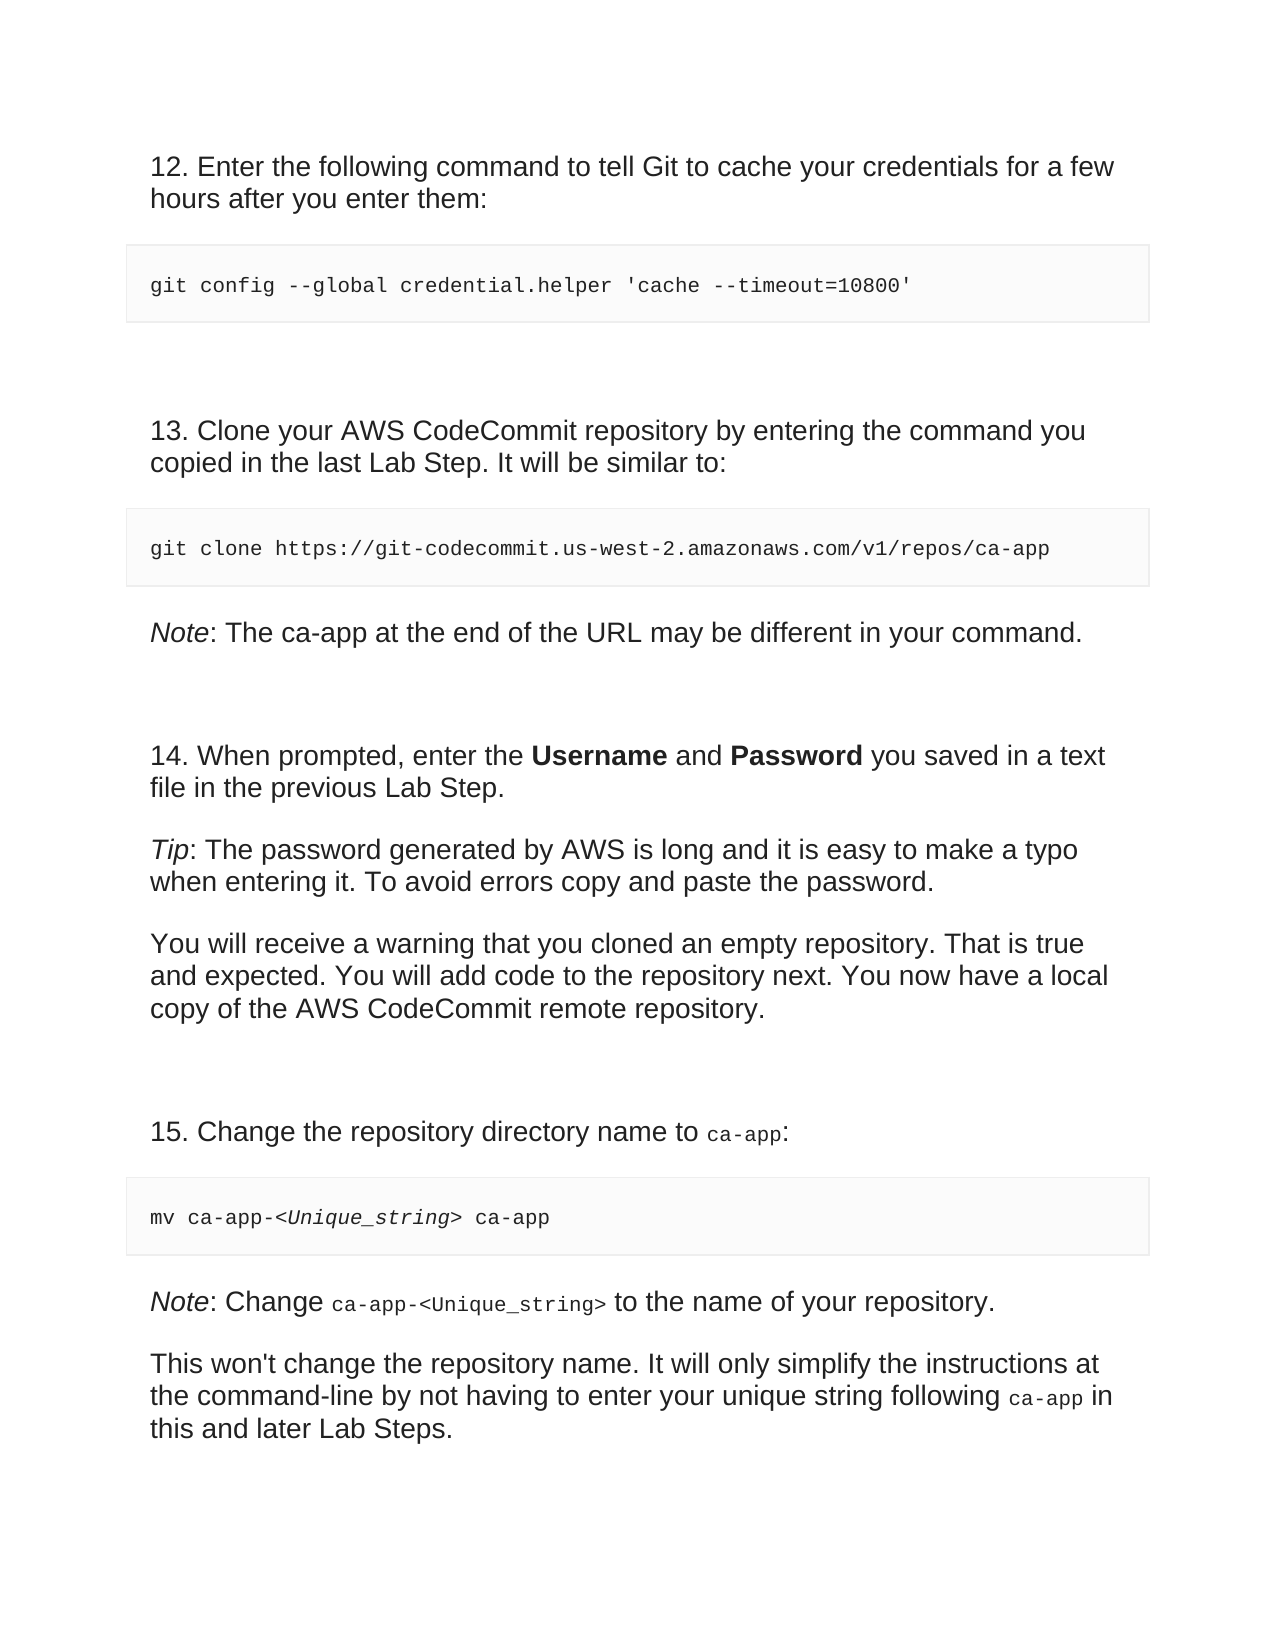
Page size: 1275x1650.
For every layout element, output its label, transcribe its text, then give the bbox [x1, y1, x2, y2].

text 14. When prompted, enter the Username and Password you saved in a text file in the previous Lab Step. [150, 739, 1125, 804]
text Note: Change ca-app-<Unique_string> to the name of your repository. [150, 1285, 1125, 1317]
text 13. Clone your AWS CodeCommit repository by entering the command you copied in the last Lab Step. It will be similar to: [150, 414, 1125, 478]
text This won't change the repository name. It will only simplify the instructions at the command-line by not having to enter your unique string following ca-app in this and later Lab Steps. [150, 1347, 1125, 1444]
text Note: The ca-app at the end of the URL may be different in your command. [150, 616, 1125, 648]
text git config --global credential.helper 'cache --timeout=10800' [127, 246, 1148, 321]
text You will receive a warning that you cloned an empty repository. That is true and expected. You will add code to the repository next. You now have a local copy of the AWS CodeCommit remote repository. [150, 927, 1125, 1024]
text mv ca-app-<Unique_string> ca-app [127, 1178, 1148, 1254]
text Tip: The password generated by AWS is long and it is easy to make a typo when entering it. To avoid errors copy and paste the password. [150, 833, 1125, 898]
text 12. Enter the following command to tell Git to cache your credentials for a few hours after you enter them: [150, 150, 1125, 215]
text git clone https://git-codecommit.us-west-2.amazonaws.com/v1/repos/ca-app [127, 509, 1148, 585]
text 15. Change the repository directory name to ca-app: [150, 1115, 1125, 1147]
